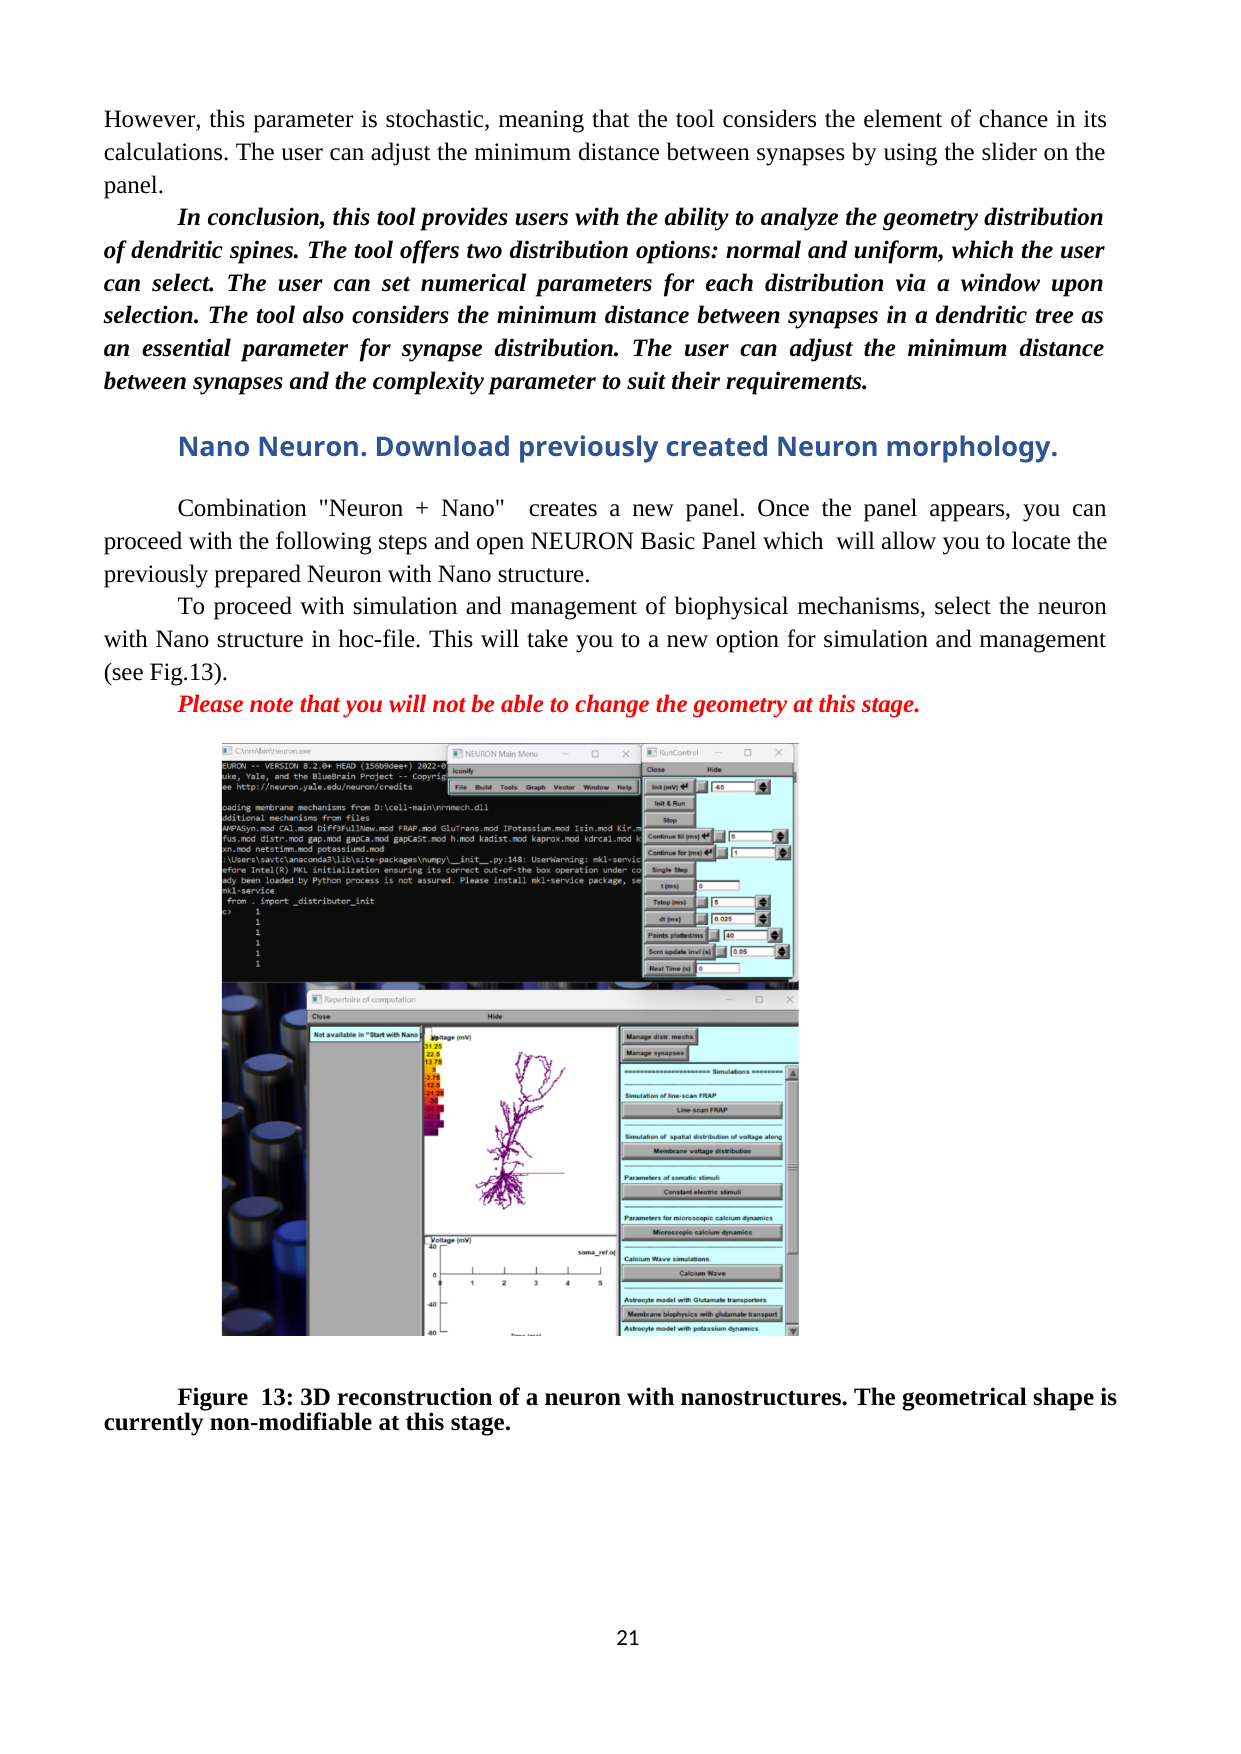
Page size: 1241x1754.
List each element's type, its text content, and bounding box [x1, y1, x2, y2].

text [103, 104, 1108, 198]
text Please note that you will not be able to change the geometry at this stage. [103, 689, 1108, 718]
text Combination "Neuron + Nano" creates a new panel. Once the panel appears, you can proceed with the following steps and open NEURON Basic Panel which will allow you to locate the previously prepared Neuron with Nano structure. [103, 493, 1108, 587]
text Figure 13: 3D reconstruction of a neuron with nanostructures. The geometrical shape is currently non-modifiable at this stage. [103, 1386, 1152, 1436]
text In conclusion, this tool provides users with the ability to analyze the geometry distribution of dendritic spines. The tool offers two distribution options: normal and uniform, which the user can select. The user can set numerical parameters for each distribution via a window upon selection. The tool also considers the minimum distance between synapses in a dendritic tree as an essential parameter for synapse distribution. The user can adjust the minimum distance between synapses and the complexity parameter to suit their requirements. [103, 202, 1108, 395]
picture [220, 743, 799, 1334]
subtitle Nano Neuron. Download previously created Neuron morphology. [103, 428, 1152, 465]
text To proceed with simulation and management of biophysical mechanisms, select the neuron with Nano structure in hoc-file. This will take you to a new option for simulation and management (see Fig.13). [103, 591, 1108, 686]
